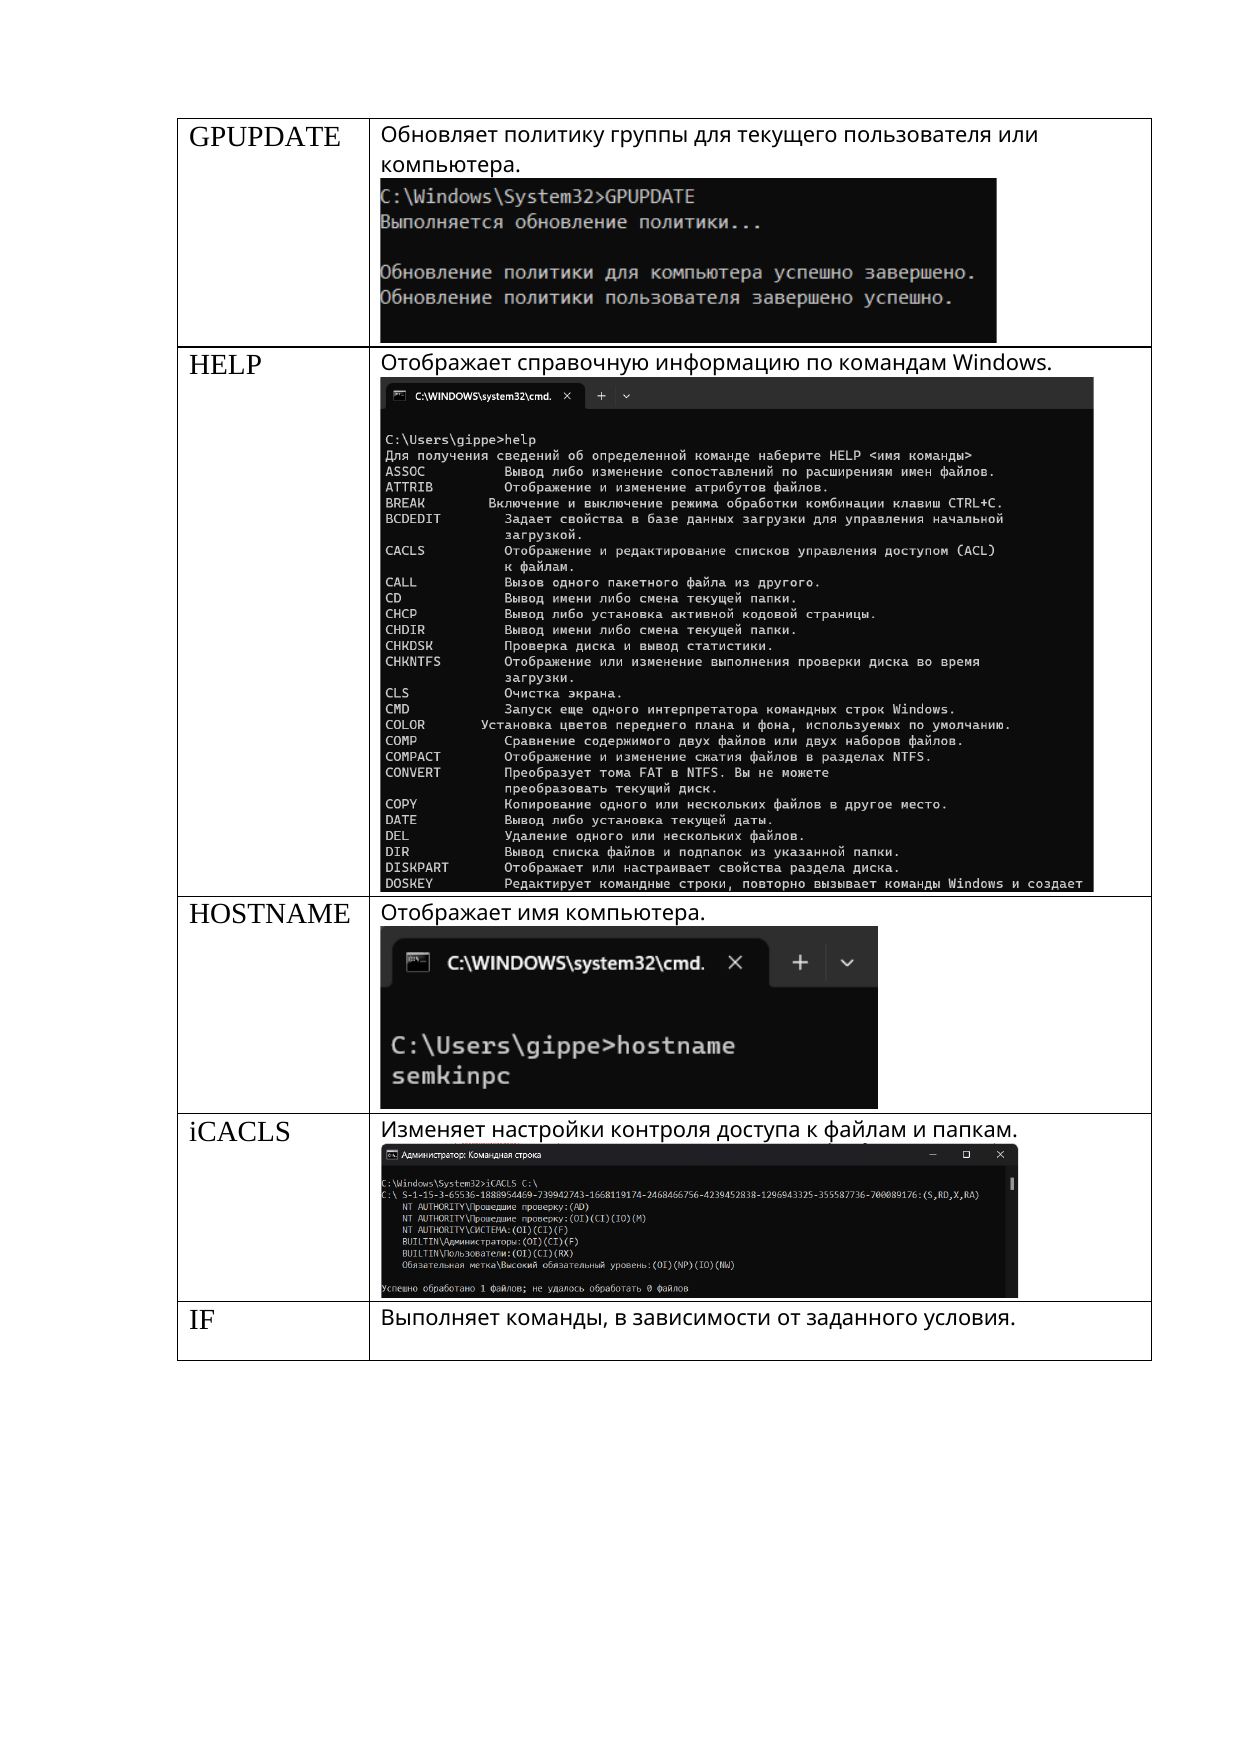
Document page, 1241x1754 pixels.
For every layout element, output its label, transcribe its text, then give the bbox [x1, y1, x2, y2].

picture [380, 178, 997, 343]
picture [380, 1143, 1021, 1298]
table_cell GPUPDATE [178, 119, 369, 346]
table_cell Отображает справочную информацию по командам Windows. [370, 348, 1151, 896]
picture [380, 377, 1094, 892]
table_cell Изменяет настройки контроля доступа к файлам и папкам. [370, 1114, 1151, 1301]
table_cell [370, 1302, 1151, 1360]
table_cell HOSTNAME [178, 897, 369, 1113]
table_cell iCACLS [178, 1114, 369, 1301]
table_cell HELP [178, 348, 369, 896]
table_cell Обновляет политику группы для текущего пользователя или компьютера. [370, 119, 1151, 346]
table_cell Отображает имя компьютера. [370, 897, 1151, 1113]
picture [380, 926, 878, 1109]
table_cell IF [178, 1302, 369, 1360]
